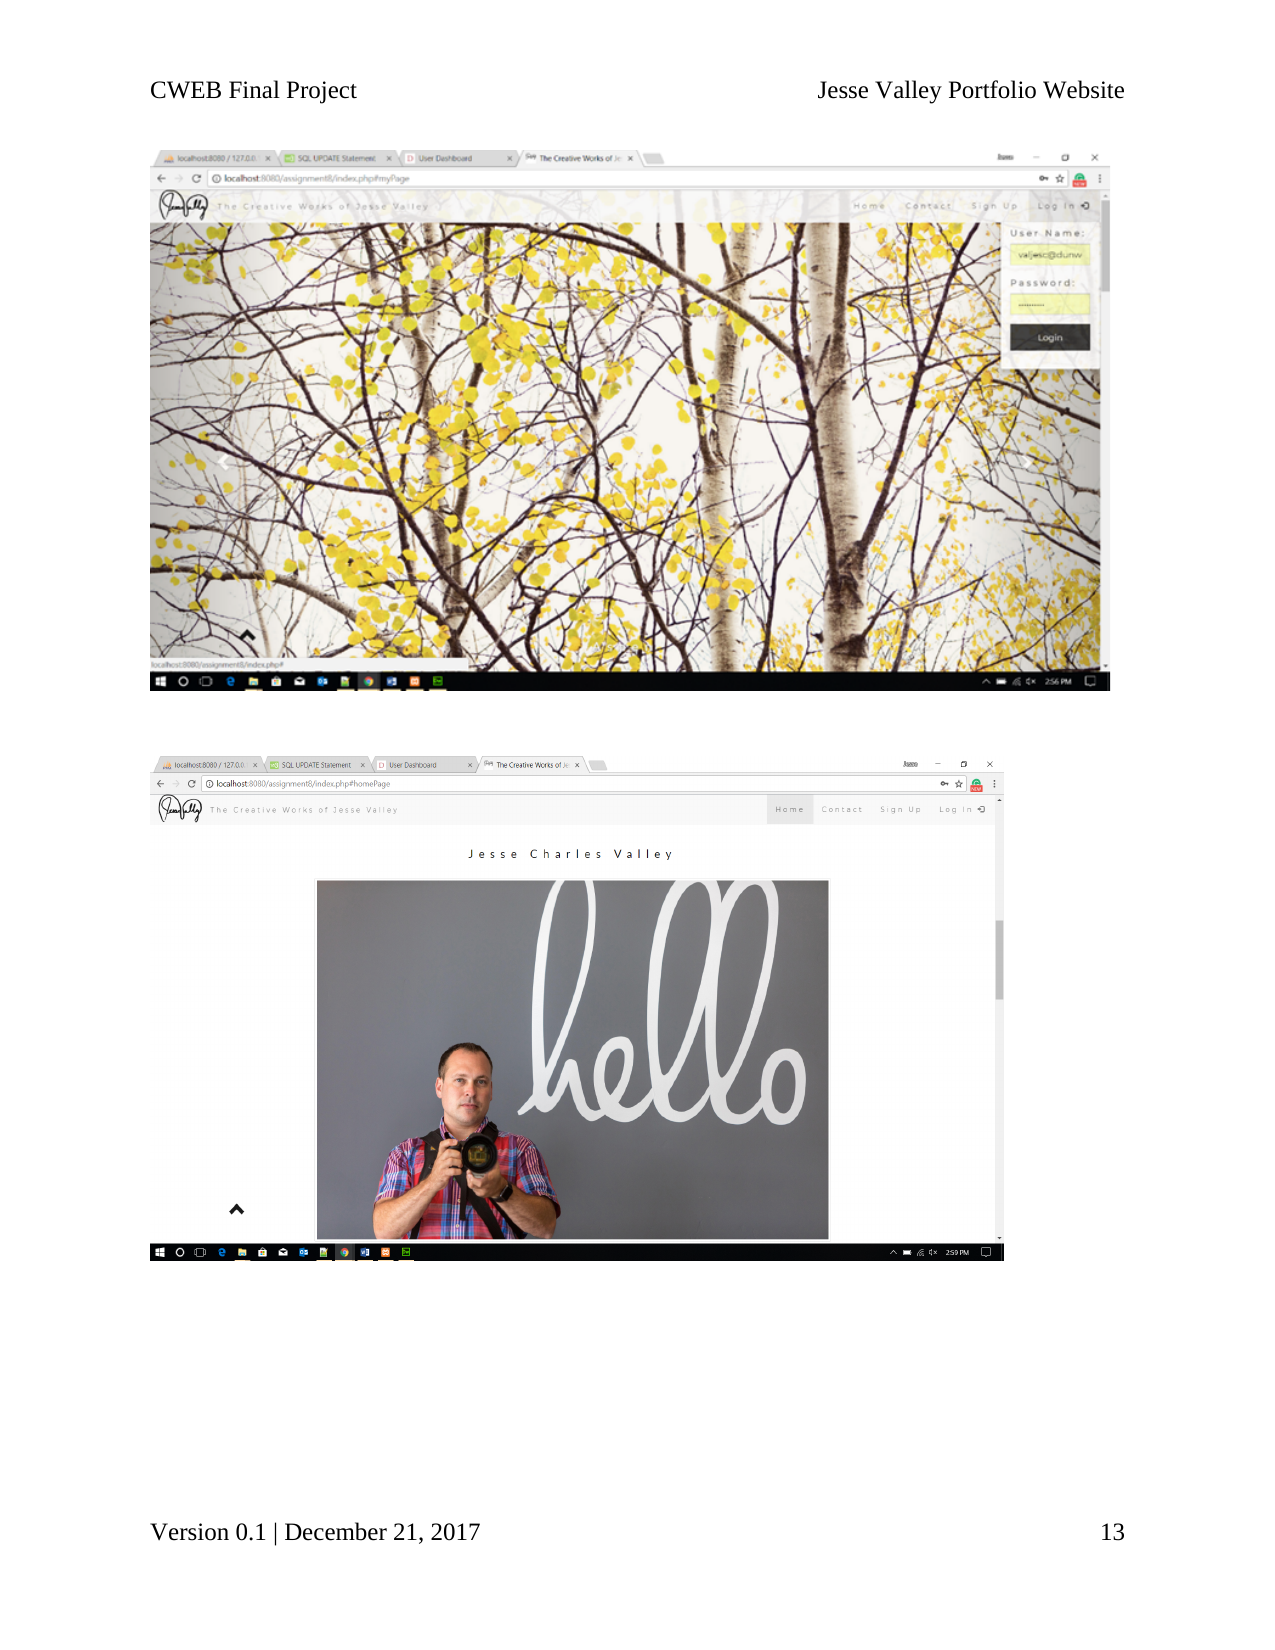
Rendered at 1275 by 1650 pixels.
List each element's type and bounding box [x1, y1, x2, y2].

picture [150, 756, 1004, 1261]
picture [150, 150, 1110, 691]
